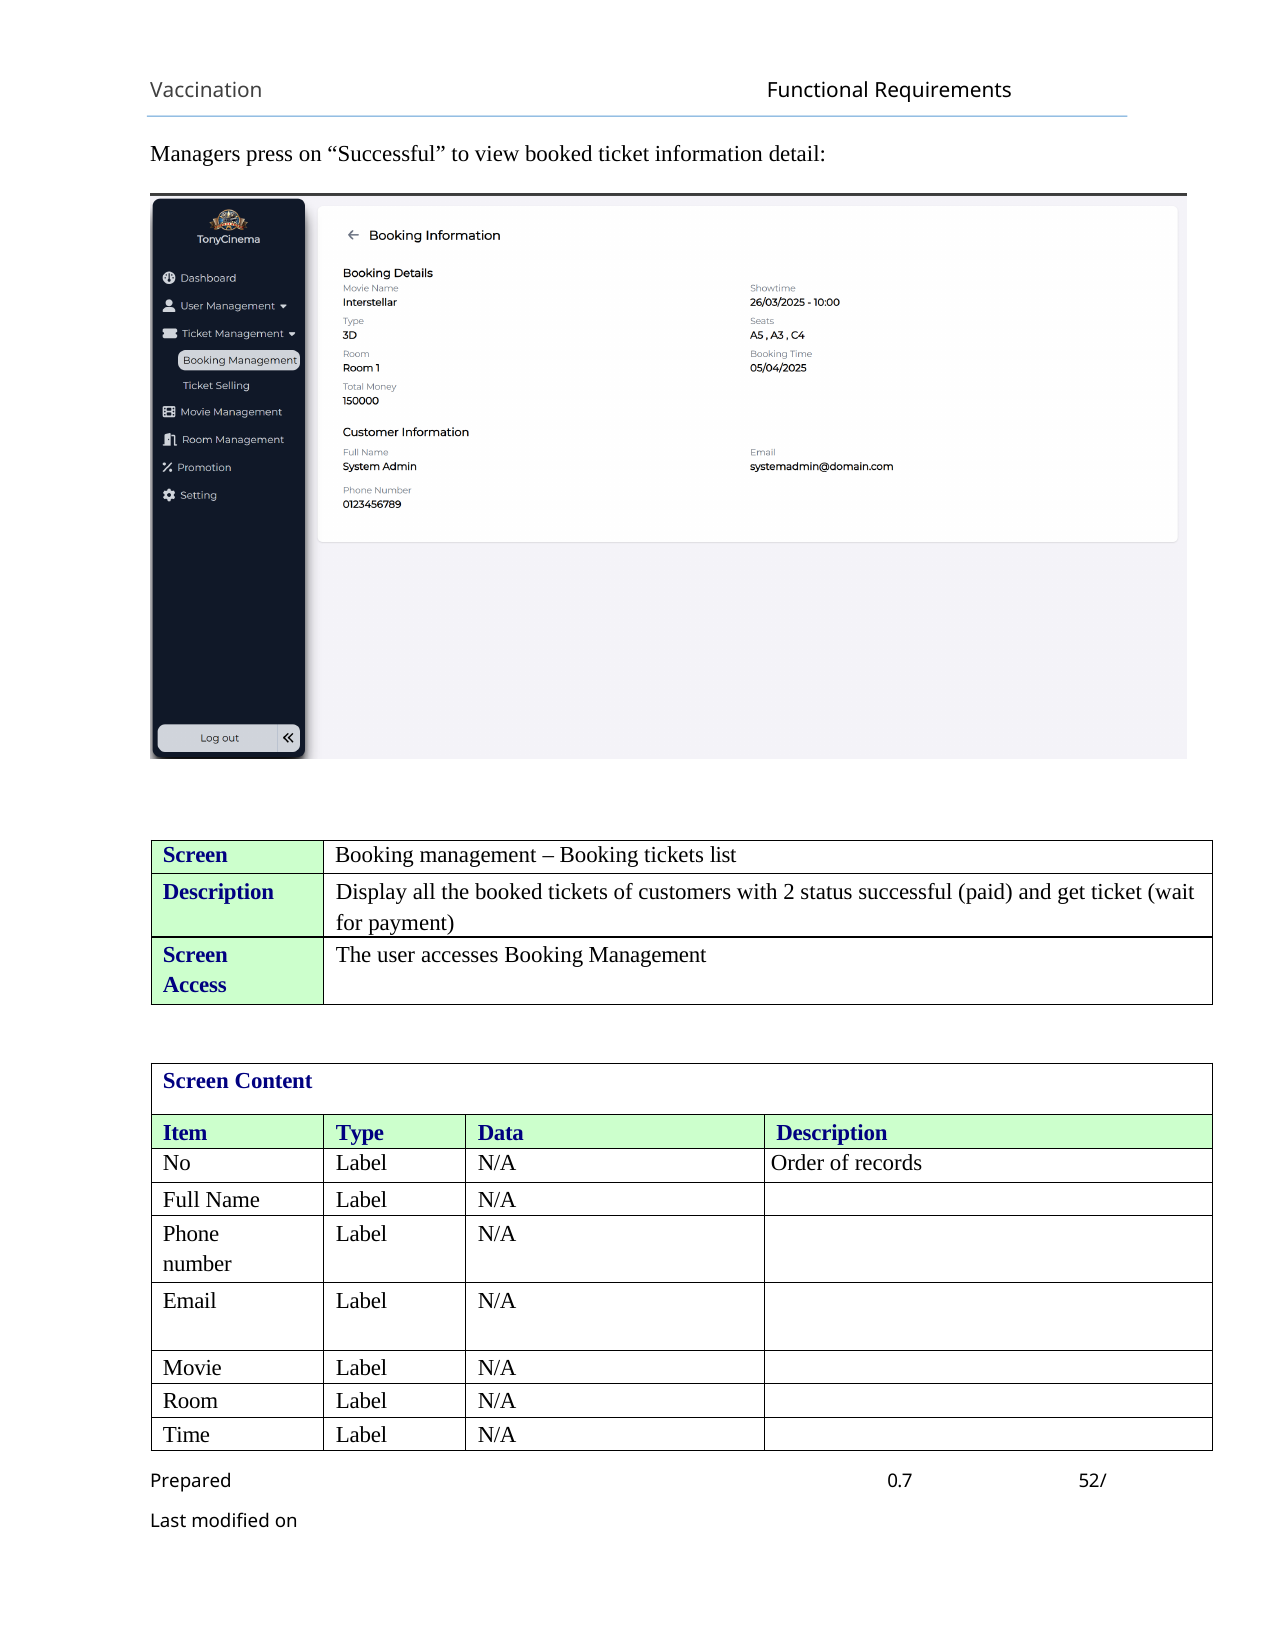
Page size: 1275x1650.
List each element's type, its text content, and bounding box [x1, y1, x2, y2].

table_cell N/A [466, 1418, 764, 1450]
table_header Screen Content [152, 1064, 1212, 1114]
table_cell [765, 1183, 1212, 1215]
table_cell N/A [466, 1183, 764, 1215]
table_cell N/A [466, 1216, 764, 1282]
table_cell No [152, 1149, 323, 1182]
table_cell N/A [466, 1283, 764, 1349]
table_cell Description [765, 1115, 1212, 1148]
table_cell N/A [466, 1149, 764, 1182]
table_header Booking management – Booking tickets list [324, 841, 1212, 873]
table_cell Description [152, 874, 323, 936]
table_cell Display all the booked tickets of customers with 2 status successful (paid) and get ticket (wait for payment) [324, 874, 1212, 936]
table_cell Full Name [152, 1183, 323, 1215]
table_header Screen [152, 841, 323, 873]
table_cell Item [152, 1115, 323, 1148]
table_cell [765, 1384, 1212, 1417]
table_cell Label [324, 1283, 465, 1349]
table_cell Room [152, 1384, 323, 1417]
table_cell Data [466, 1115, 764, 1148]
table_cell Type [324, 1115, 465, 1148]
table_cell Phone number [152, 1216, 323, 1282]
table_cell N/A [466, 1351, 764, 1383]
table_cell Label [324, 1384, 465, 1417]
table_cell Label [324, 1351, 465, 1383]
table_cell The user accesses Booking Management [324, 938, 1212, 1004]
picture [150, 193, 1187, 759]
text Managers press on “Successful” to view booked ticket information detail: [150, 139, 1275, 166]
table_cell Label [324, 1149, 465, 1182]
table_cell Label [324, 1183, 465, 1215]
table_cell N/A [466, 1384, 764, 1417]
table_cell Label [324, 1216, 465, 1282]
table_cell Time [152, 1418, 323, 1450]
table_cell Movie [152, 1351, 323, 1383]
table_cell Screen Access [152, 938, 323, 1004]
table_cell Order of records [765, 1149, 1212, 1182]
table_cell [765, 1418, 1212, 1450]
table_cell Label [324, 1418, 465, 1450]
table_cell [765, 1216, 1212, 1282]
table_cell Email [152, 1283, 323, 1349]
table_cell [765, 1351, 1212, 1383]
table_cell [765, 1283, 1212, 1349]
